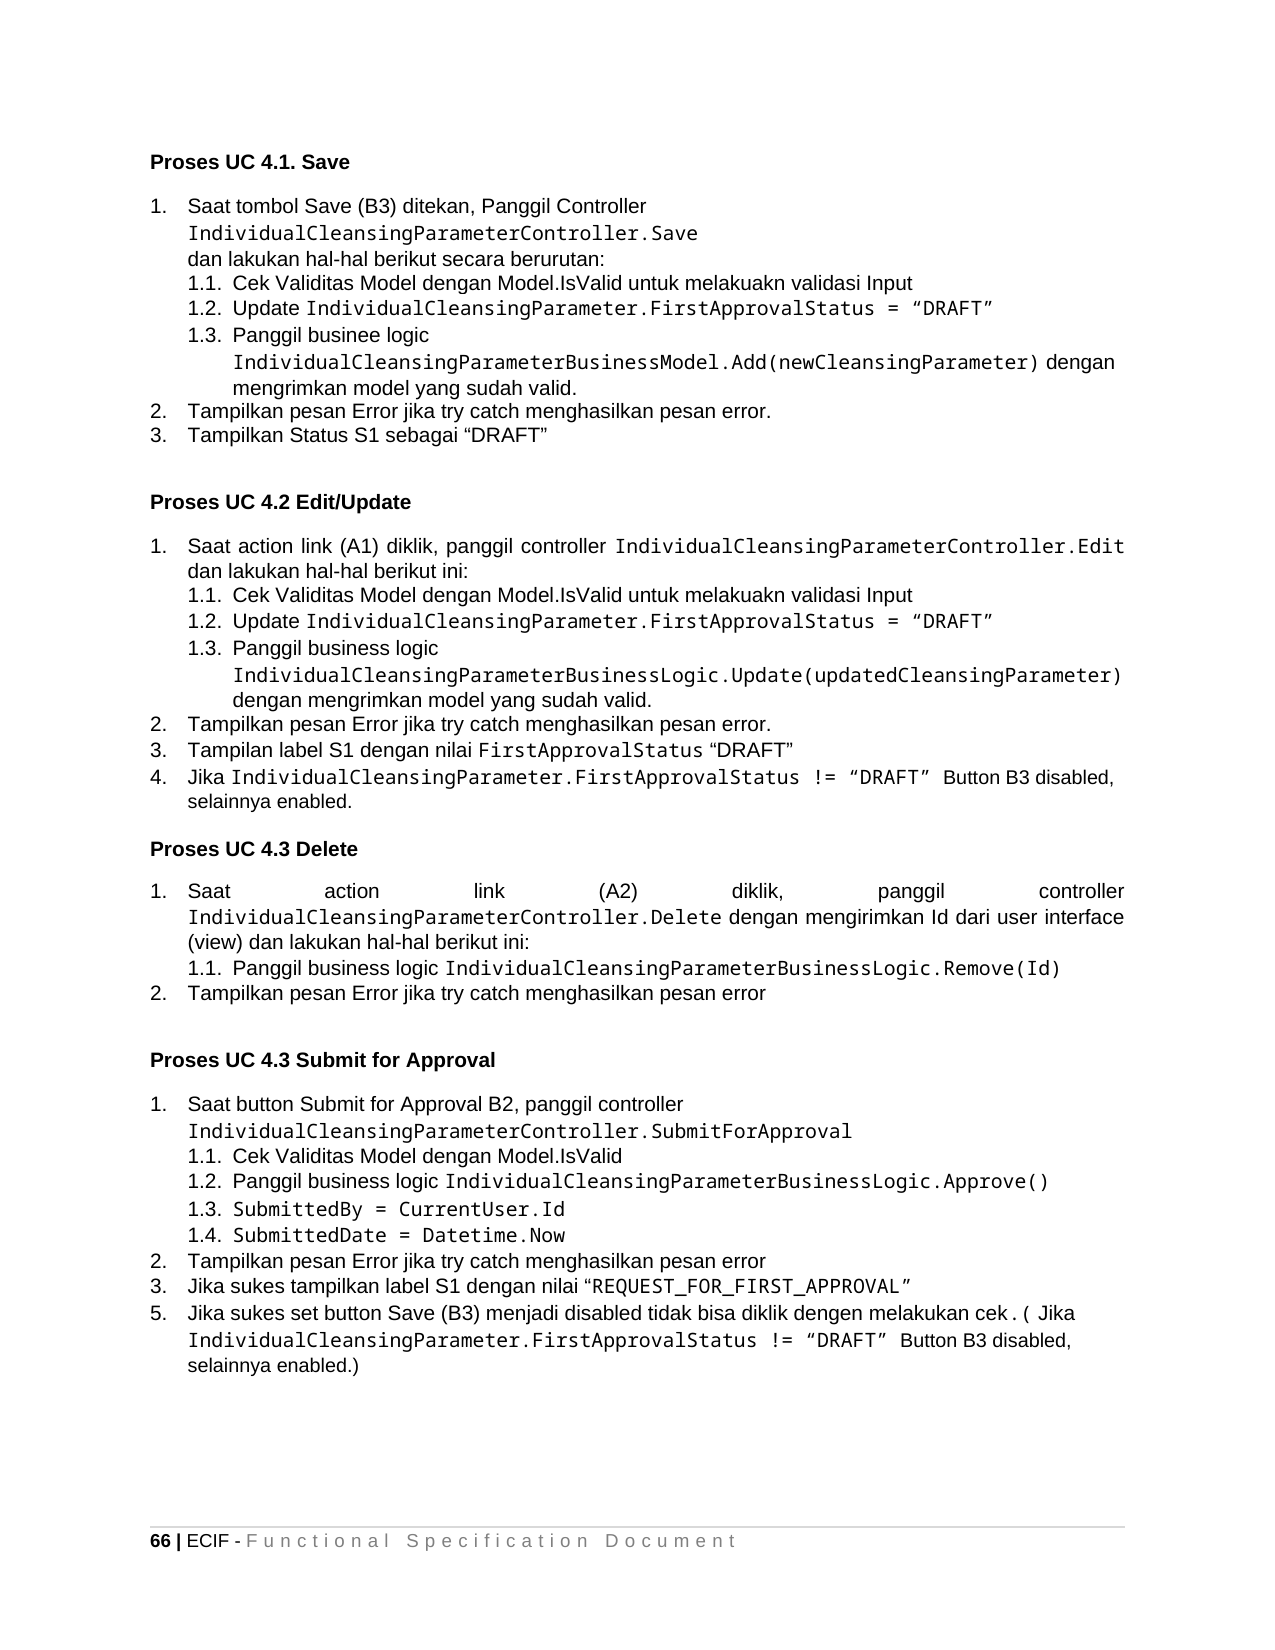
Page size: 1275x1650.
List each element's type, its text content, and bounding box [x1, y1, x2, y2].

list Update IndividualCleansingParameter.FirstApprovalStatus = “DRAFT” [638, 294, 1125, 321]
list Tampilkan pesan Error jika try catch menghasilkan pesan error [150, 981, 1125, 1005]
list Cek Validitas Model dengan Model.IsValid [187, 1144, 1125, 1168]
list Tampilkan pesan Error jika try catch menghasilkan pesan error. [150, 399, 1125, 423]
list Cek Validitas Model dengan Model.IsValid untuk melakuakn validasi Input [187, 270, 1125, 294]
list dan lakukan hal-hal berikut secara berurutan: [187, 246, 1125, 270]
text Proses UC 4.2 Edit/Update [150, 490, 1125, 514]
list Tampilkan pesan Error jika try catch menghasilkan pesan error. [150, 712, 1125, 736]
list Tampilan label S1 dengan nilai FirstApprovalStatus “DRAFT” [150, 736, 1125, 763]
text Proses UC 4.3 Submit for Approval [150, 1047, 1125, 1071]
list Panggil business logic IndividualCleansingParameterBusinessLogic.Remove(Id) [777, 954, 1125, 981]
list Update IndividualCleansingParameter.FirstApprovalStatus = “DRAFT” [638, 607, 1125, 634]
list Panggil business logic IndividualCleansingParameterBusinessLogic.Update(updatedCleansingParameter) dengan mengrimkan model yang sudah valid. [187, 634, 1125, 712]
list Cek Validitas Model dengan Model.IsValid untuk melakuakn validasi Input [187, 583, 1125, 607]
list Panggil business logic IndividualCleansingParameterBusinessLogic.Remove(Id) [187, 954, 444, 981]
list Tampilkan pesan Error jika try catch menghasilkan pesan error [150, 1249, 1125, 1273]
list Saat tombol Save (B3) ditekan, Panggil Controller IndividualCleansingParameterController.Save [150, 192, 1125, 246]
list Tampilkan Status S1 sebagai “DRAFT” [150, 423, 1125, 447]
list SubmittedBy = CurrentUser.Id [187, 1195, 1125, 1222]
list Panggil business logic IndividualCleansingParameterBusinessLogic.Approve() [187, 1168, 444, 1195]
list Jika sukes tampilkan label S1 dengan nilai “REQUEST_FOR_FIRST_APPROVAL” [150, 1273, 1125, 1300]
text Proses UC 4.3 Delete [150, 837, 1125, 861]
list SubmittedDate = Datetime.Now [187, 1222, 1125, 1249]
text Proses UC 4.1. Save [150, 150, 1125, 174]
list Panggil businee logic IndividualCleansingParameterBusinessModel.Add(newCleansingParameter) dengan mengrimkan model yang sudah valid. [187, 321, 1125, 399]
list Panggil business logic IndividualCleansingParameterBusinessLogic.Approve() [777, 1168, 1125, 1195]
list Jika IndividualCleansingParameter.FirstApprovalStatus != “DRAFT” Button B3 disabled, selainnya enabled. [150, 763, 1125, 813]
list Saat button Submit for Approval B2, panggil controller IndividualCleansingParameterController.SubmitForApproval [150, 1090, 1125, 1144]
list Saat action link (A2) diklik, panggil controller IndividualCleansingParameterController.Delete dengan mengirimkan Id dari user interface (view) dan lakukan hal-hal berikut ini: [150, 879, 1125, 954]
list Jika sukes set button Save (B3) menjadi disabled tidak bisa diklik dengen melakukan cek.( Jika IndividualCleansingParameter.FirstApprovalStatus != “DRAFT” Button B3 disabled, selainnya enabled.) [150, 1300, 1125, 1376]
list Saat action link (A1) diklik, panggil controller IndividualCleansingParameterController.Edit dan lakukan hal-hal berikut ini: [150, 532, 1125, 583]
